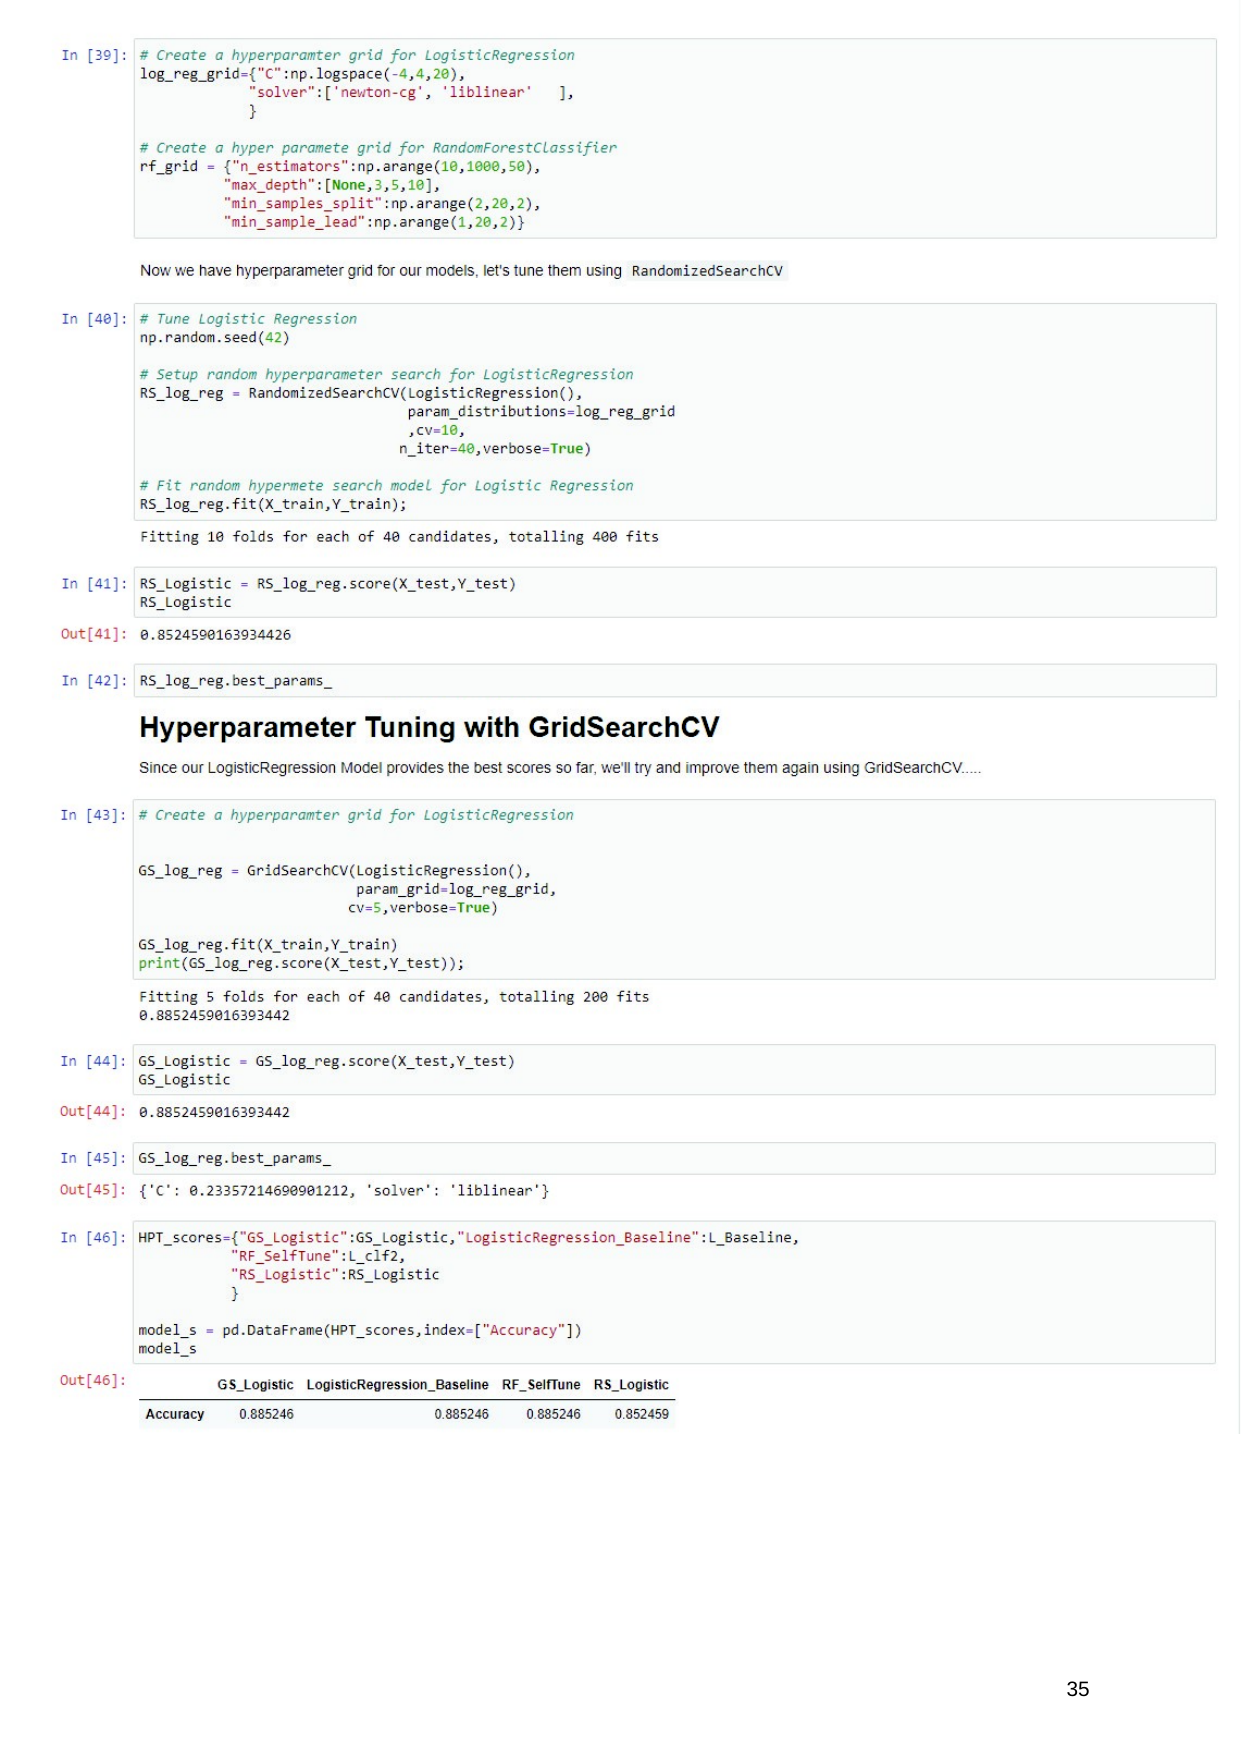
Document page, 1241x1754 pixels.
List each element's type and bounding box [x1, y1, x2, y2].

picture [0, 0, 1241, 1434]
